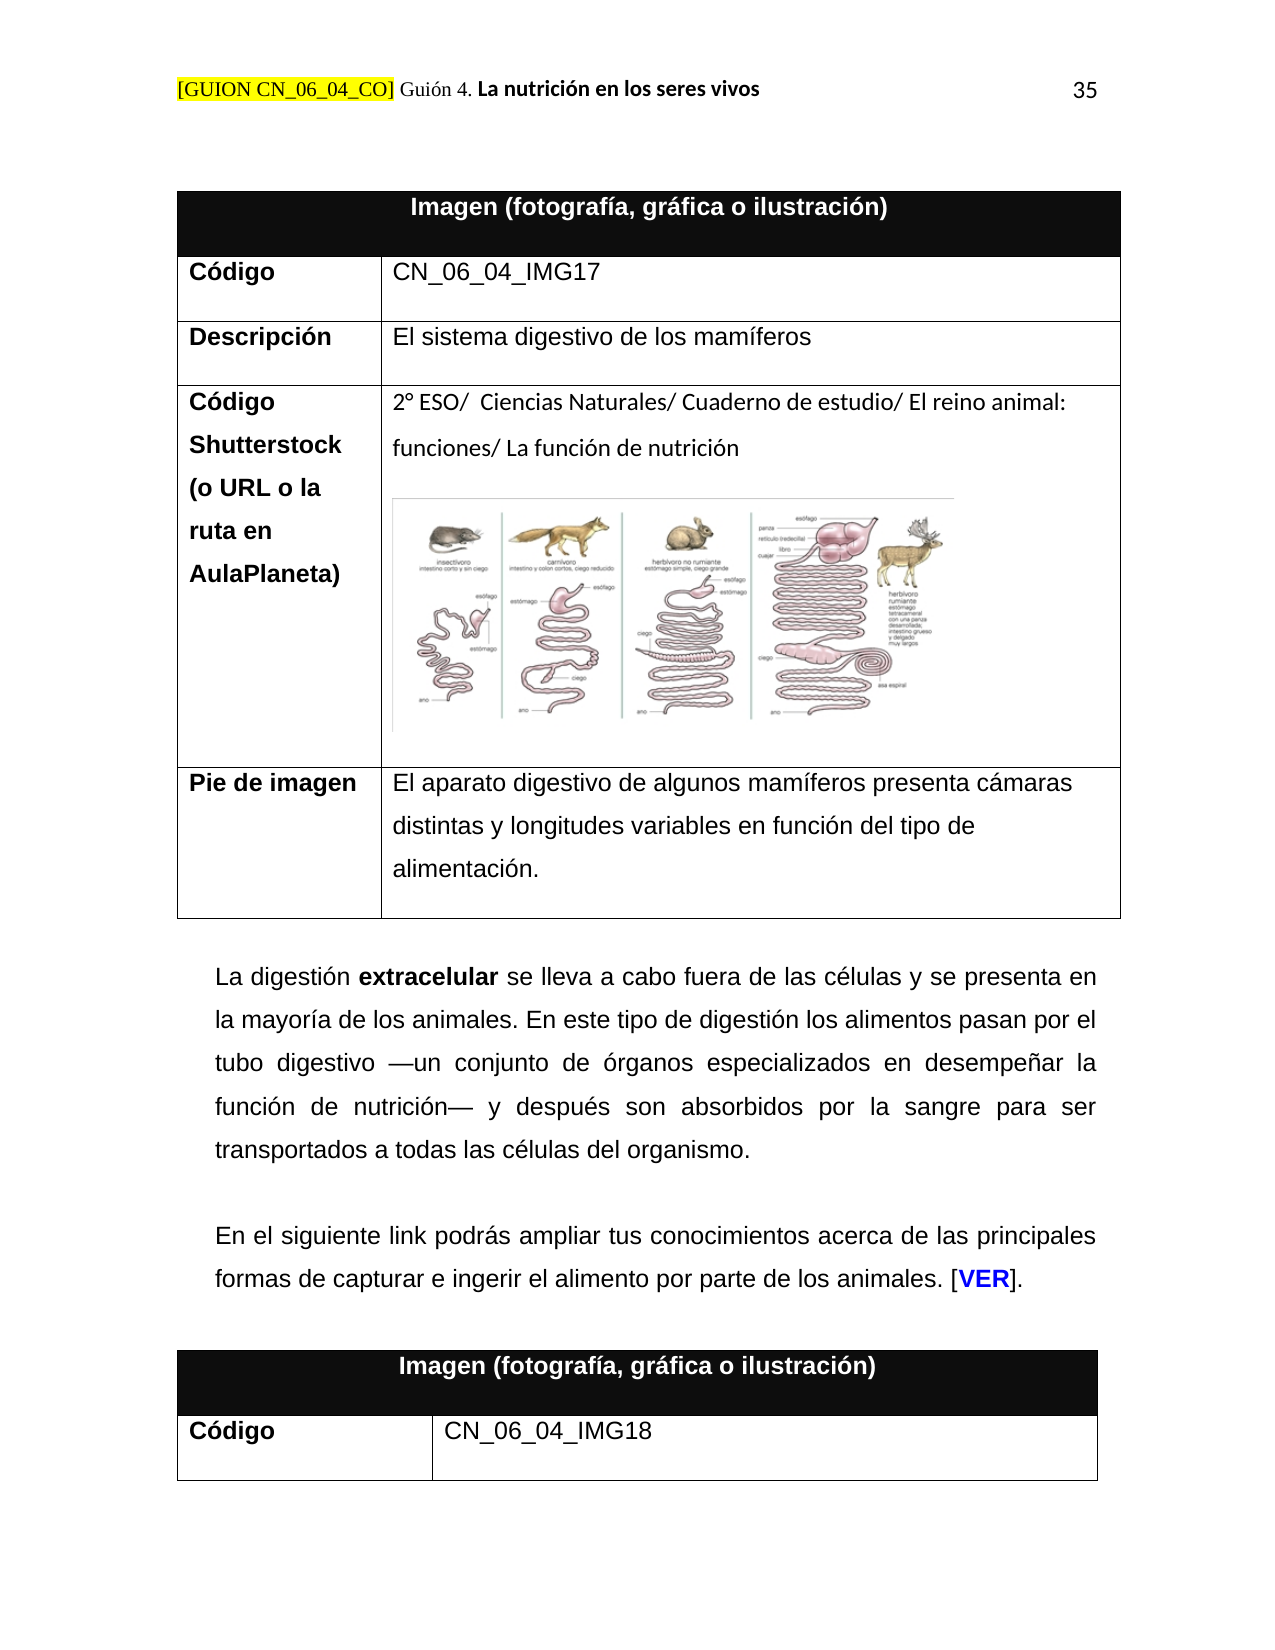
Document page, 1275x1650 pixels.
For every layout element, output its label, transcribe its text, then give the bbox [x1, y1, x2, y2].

table_cell CN_06_04_IMG17 [382, 257, 1120, 321]
table_cell CN_06_04_IMG18 [433, 1416, 1097, 1480]
list La digestión extracelular se lleva a cabo fuera de las células y se presenta en la mayoría de los animales. En este tipo de digestión los alimentos pasan por el tubo digestivo —un conjunto de órganos especializados en desempeñar la función de nutrición— y después son absorbidos por la sangre para ser transportados a todas las células del organismo. [215, 962, 1098, 1163]
table_cell 2° ESO/ Ciencias Naturales/ Cuaderno de estudio/ El reino animal: funciones/ La función de nutrición [382, 386, 1120, 767]
table_cell Código [178, 257, 381, 321]
table_cell El aparato digestivo de algunos mamíferos presenta cámaras distintas y longitudes variables en función del tipo de alimentación. [382, 768, 1120, 918]
table_cell Pie de imagen [178, 768, 381, 918]
table_header Imagen (fotografía, gráfica o ilustración) [178, 1351, 1097, 1415]
list En el siguiente link podrás ampliar tus conocimientos acerca de las principales formas de capturar e ingerir el alimento por parte de los animales. [VER]. [215, 1221, 1098, 1293]
picture [392, 498, 955, 732]
table_cell Código Shutterstock (o URL o la ruta en AulaPlaneta) [178, 386, 381, 767]
table_cell Descripción [178, 322, 381, 385]
table_header Imagen (fotografía, gráfica o ilustración) [178, 192, 1120, 256]
table_cell El sistema digestivo de los mamíferos [382, 322, 1120, 385]
table_cell Código [178, 1416, 432, 1480]
